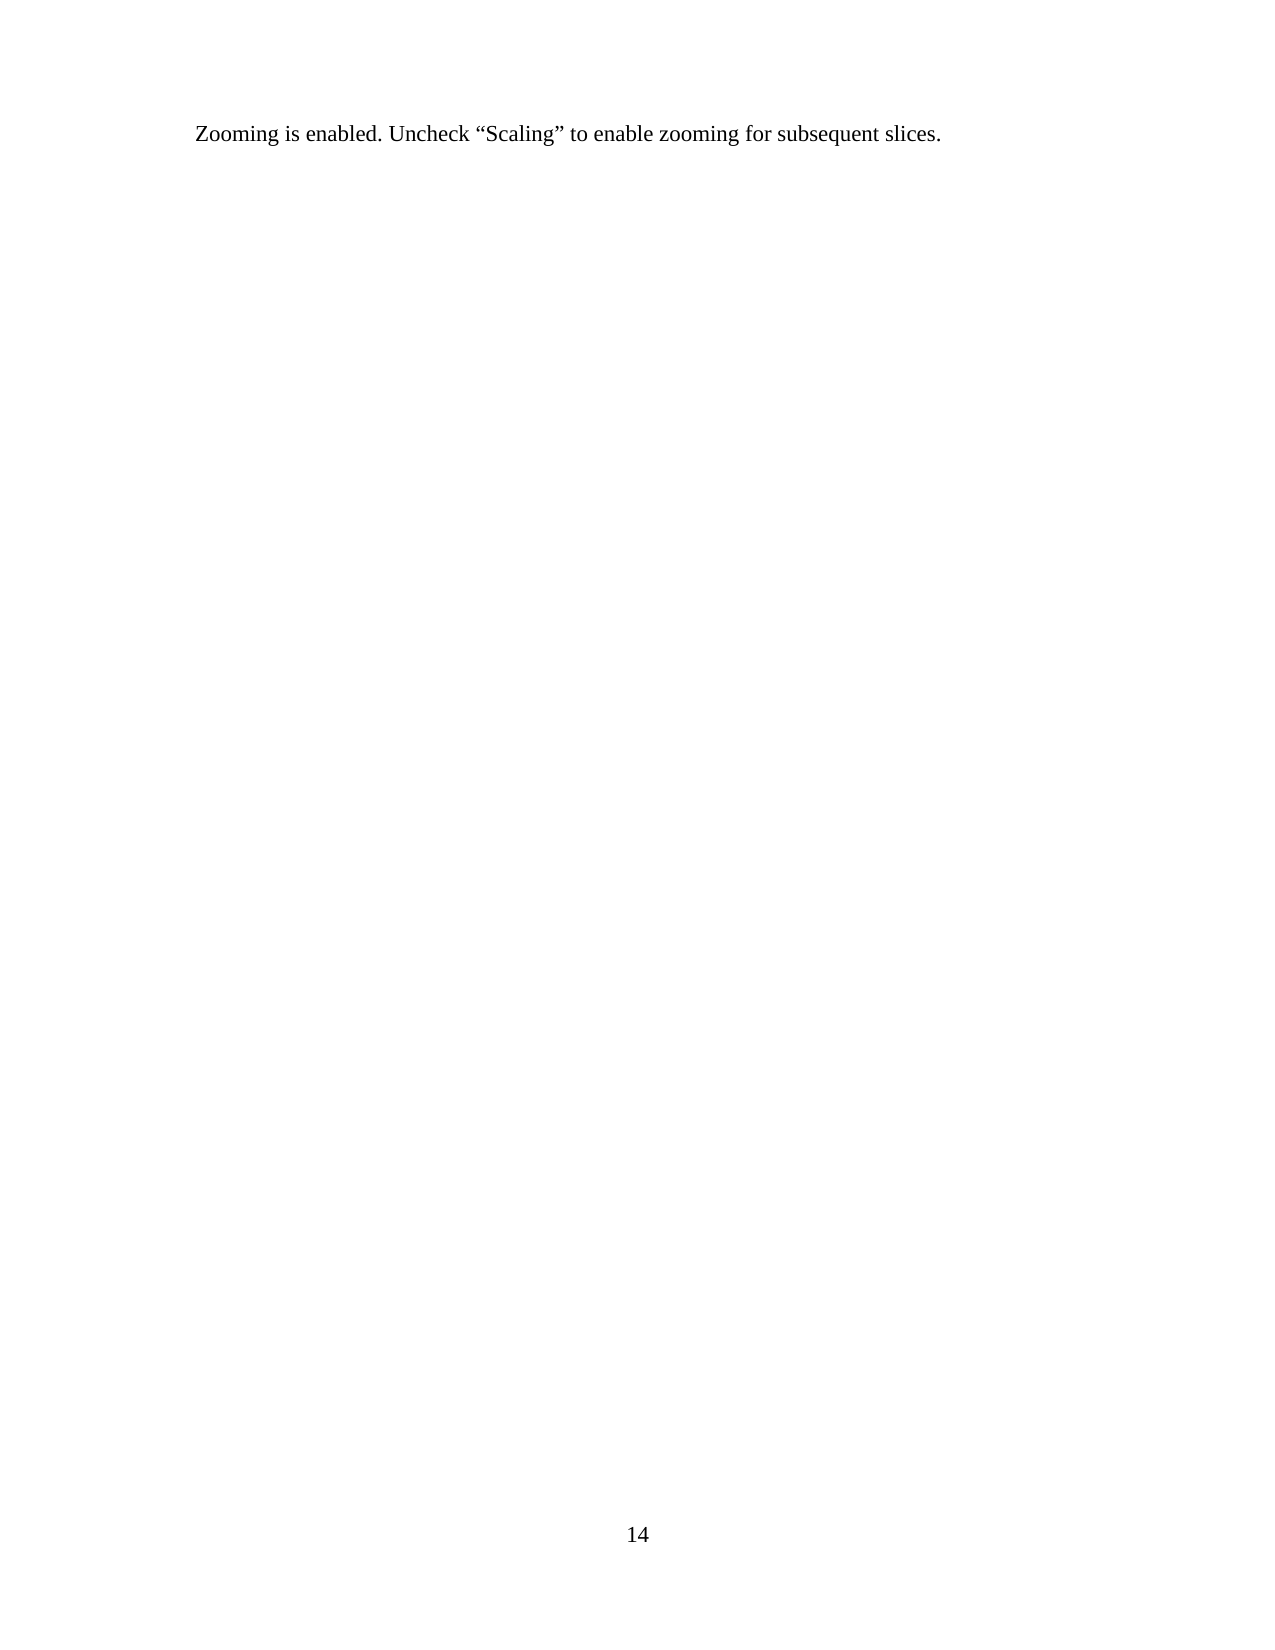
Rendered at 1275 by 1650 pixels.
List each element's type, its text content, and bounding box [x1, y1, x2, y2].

text Zooming is enabled. Uncheck “Scaling” to enable zooming for subsequent slices. [120, 120, 1155, 146]
